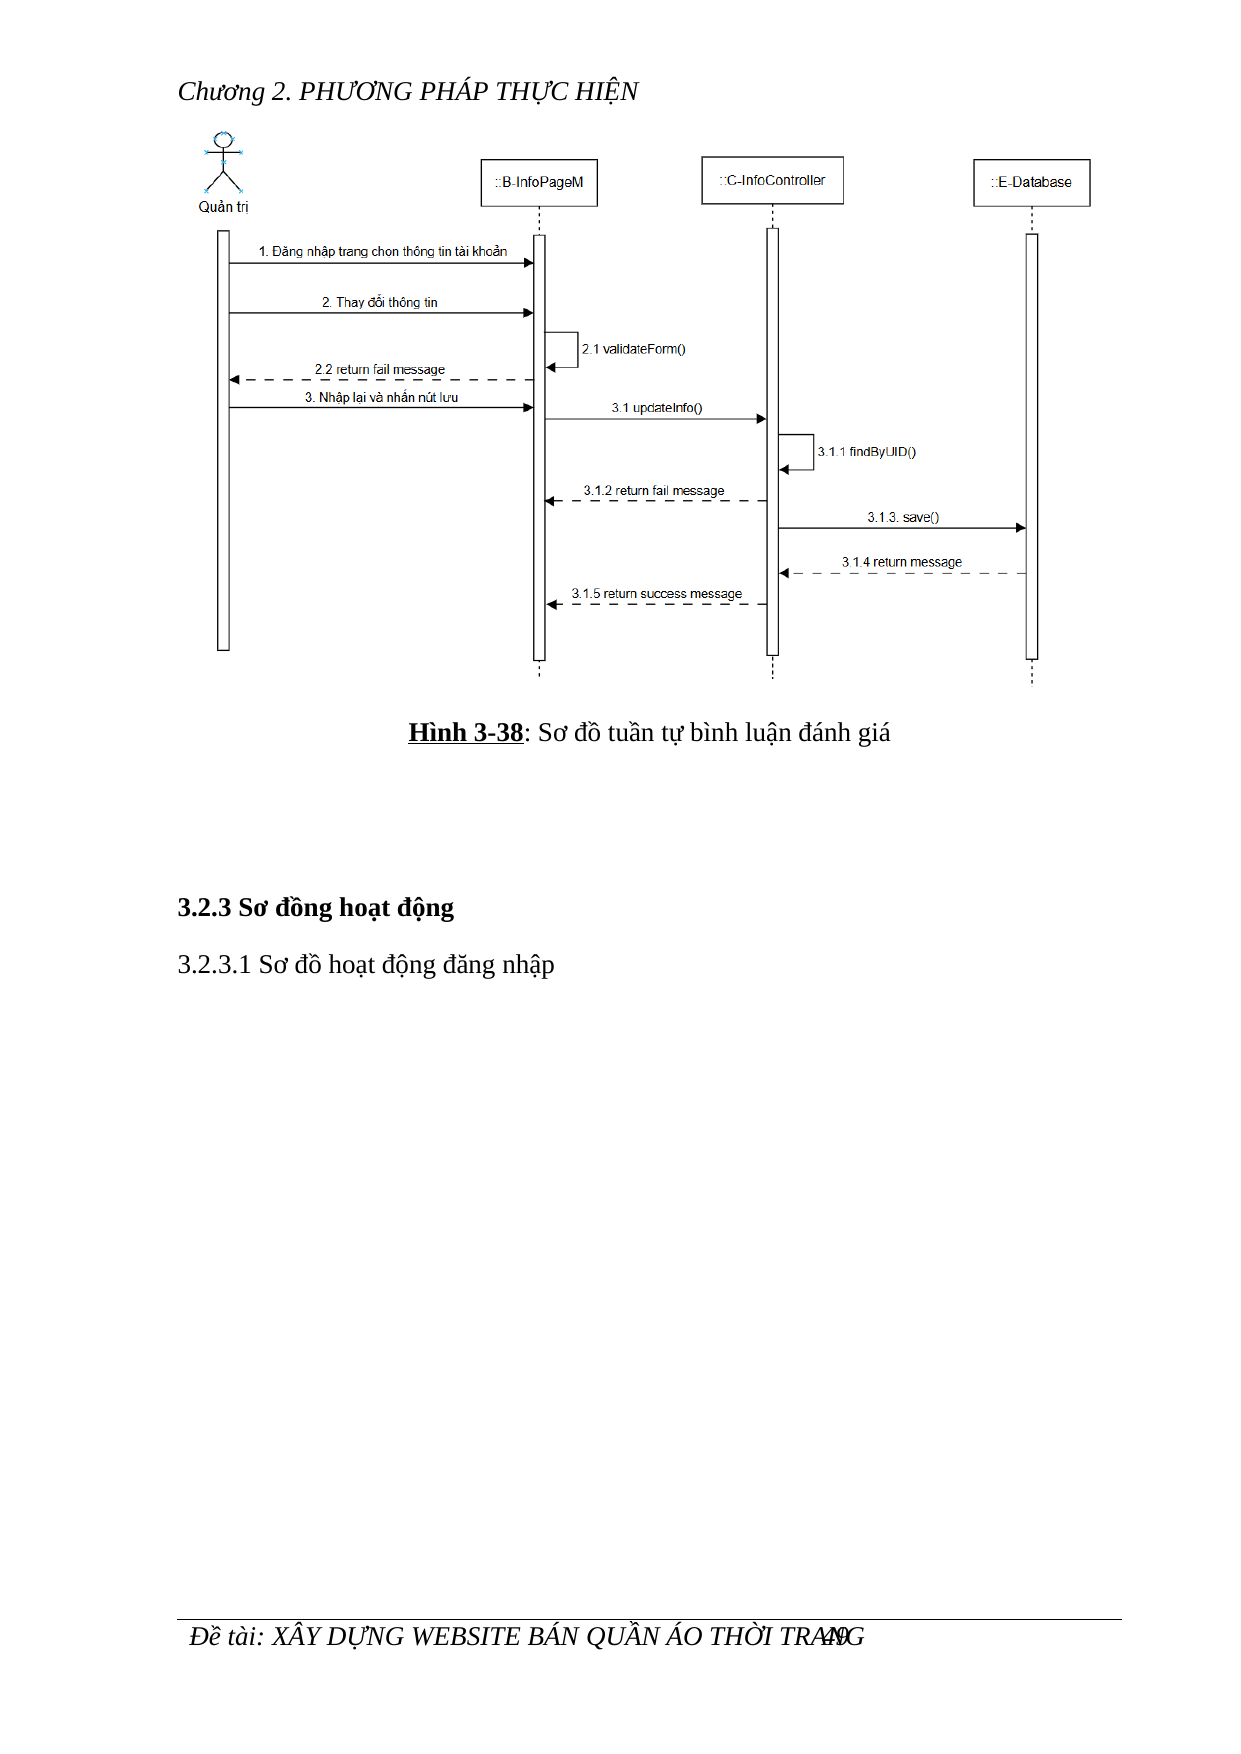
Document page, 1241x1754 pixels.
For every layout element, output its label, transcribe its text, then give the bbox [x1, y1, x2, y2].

picture [177, 118, 1122, 691]
text 3.2.3 Sơ đồng hoạt động [177, 891, 1122, 922]
text 3.2.3.1 Sơ đồ hoạt động đăng nhập [177, 948, 1122, 979]
text Hình 3-38: Sơ đồ tuần tự bình luận đánh giá [177, 716, 1122, 747]
